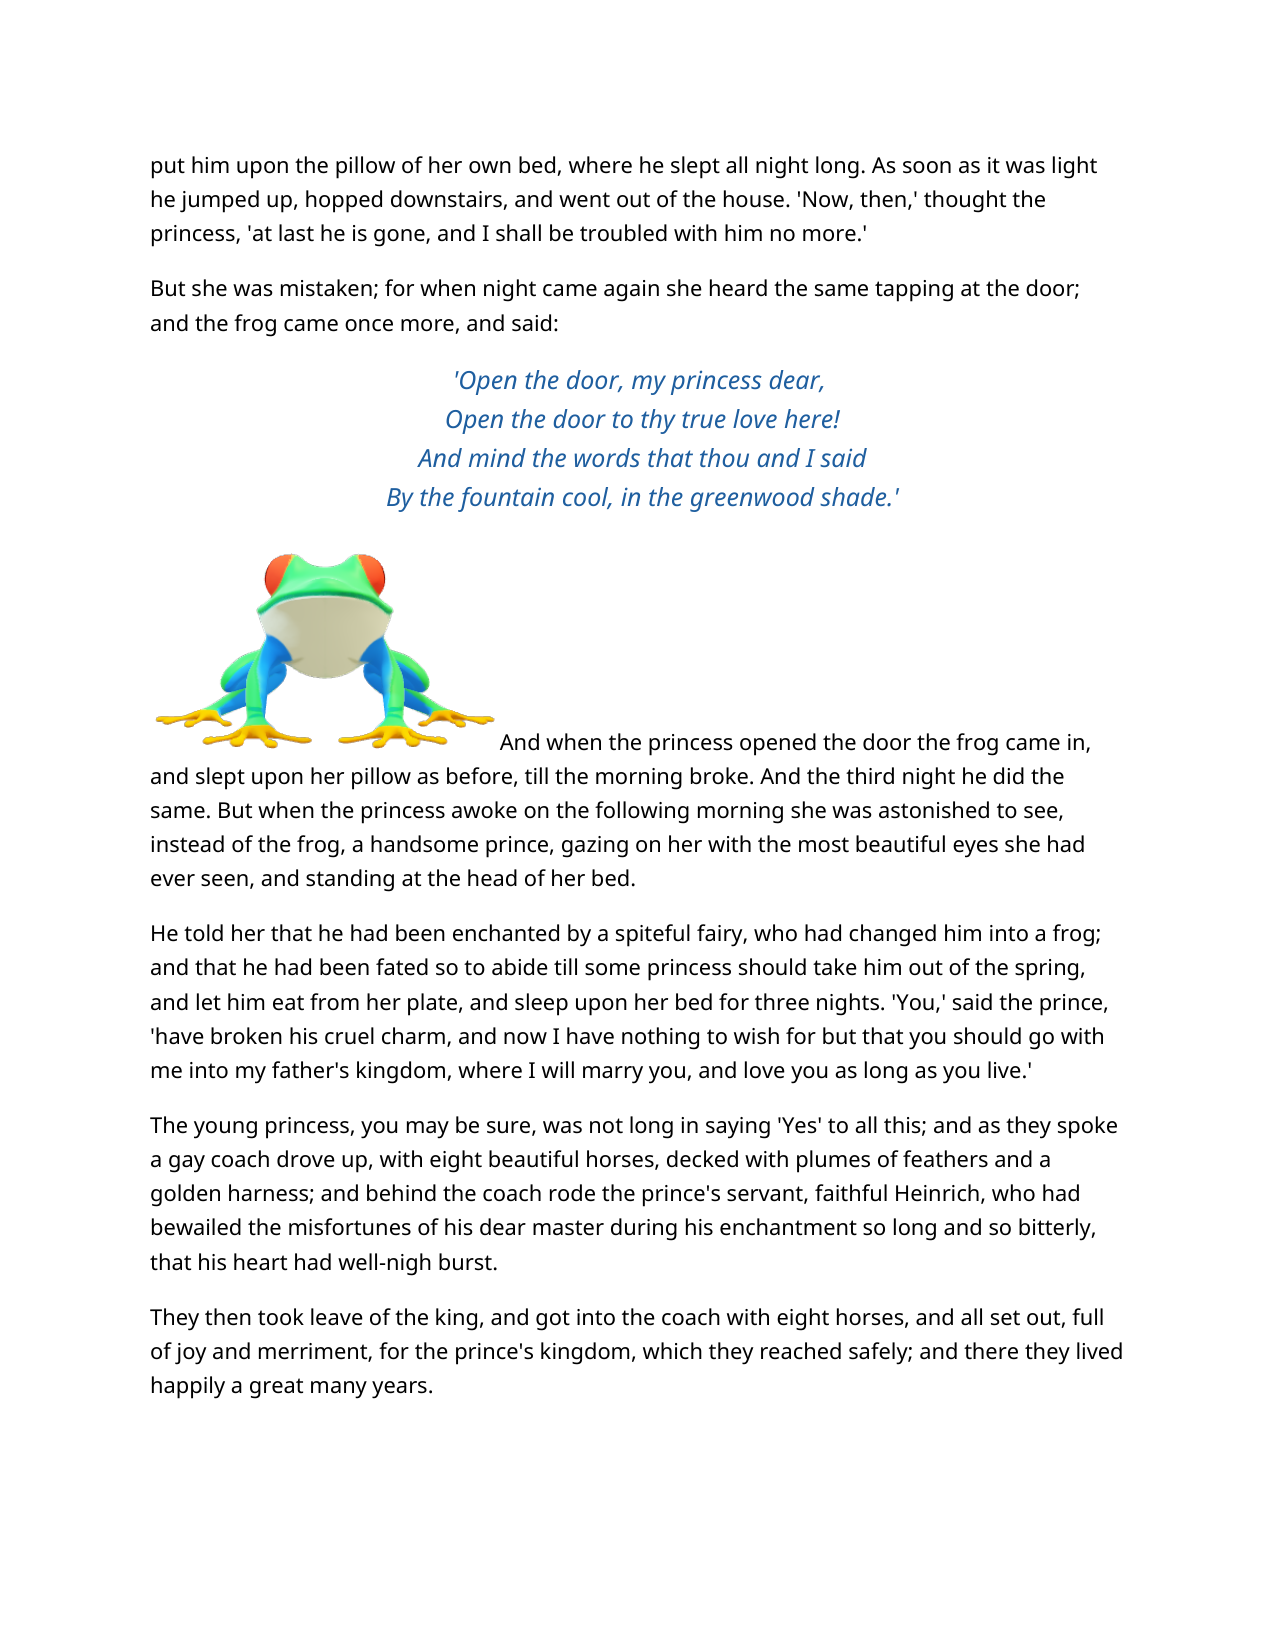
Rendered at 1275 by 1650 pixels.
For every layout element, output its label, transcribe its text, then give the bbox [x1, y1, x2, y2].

text They then took leave of the king, and got into the coach with eight horses, and all set out, full of joy and merriment, for the prince's kingdom, which they reached safely; and there they lived happily a great many years. [150, 1302, 1125, 1400]
text But she was mistaken; for when night came again she heard the same tapping at the door; and the frog came once more, and said: [150, 273, 1125, 337]
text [150, 150, 1125, 248]
text The young princess, you may be sure, was not long in saying 'Yes' to all this; and as they spoke a gay coach drove up, with eight beautiful horses, decked with plumes of feathers and a golden harness; and behind the coach rode the prince's servant, faithful Heinrich, who had bewailed the misfortunes of his dear master during his enchantment so long and so bitterly, that his heart had well-nigh burst. [150, 1110, 1125, 1276]
picture [150, 540, 500, 750]
text 'Open the door, my princess dear, [225, 362, 1050, 397]
text And when the princess opened the door the frog came in, and slept upon her pillow as before, till the morning broke. And the third night he did the same. But when the princess awoke on the following morning she was astonished to see, instead of the frog, a handsome prince, gazing on her with the most beautiful eyes she had ever seen, and standing at the head of her bed. [150, 540, 1125, 893]
text By the fountain cool, in the greenwood shade.' [225, 480, 1050, 514]
text And mind the words that thou and I said [225, 441, 1050, 475]
text Open the door to thy true love here! [225, 402, 1050, 436]
text He told her that he had been enchanted by a spiteful fairy, who had changed him into a frog; and that he had been fated so to abide till some princess should take him out of the spring, and let him eat from her plate, and sleep upon her bed for three nights. 'You,' said the prince, 'have broken his cruel charm, and now I have nothing to wish for but that you should go with me into my father's kingdom, where I will marry you, and love you as long as you live.' [150, 918, 1125, 1085]
